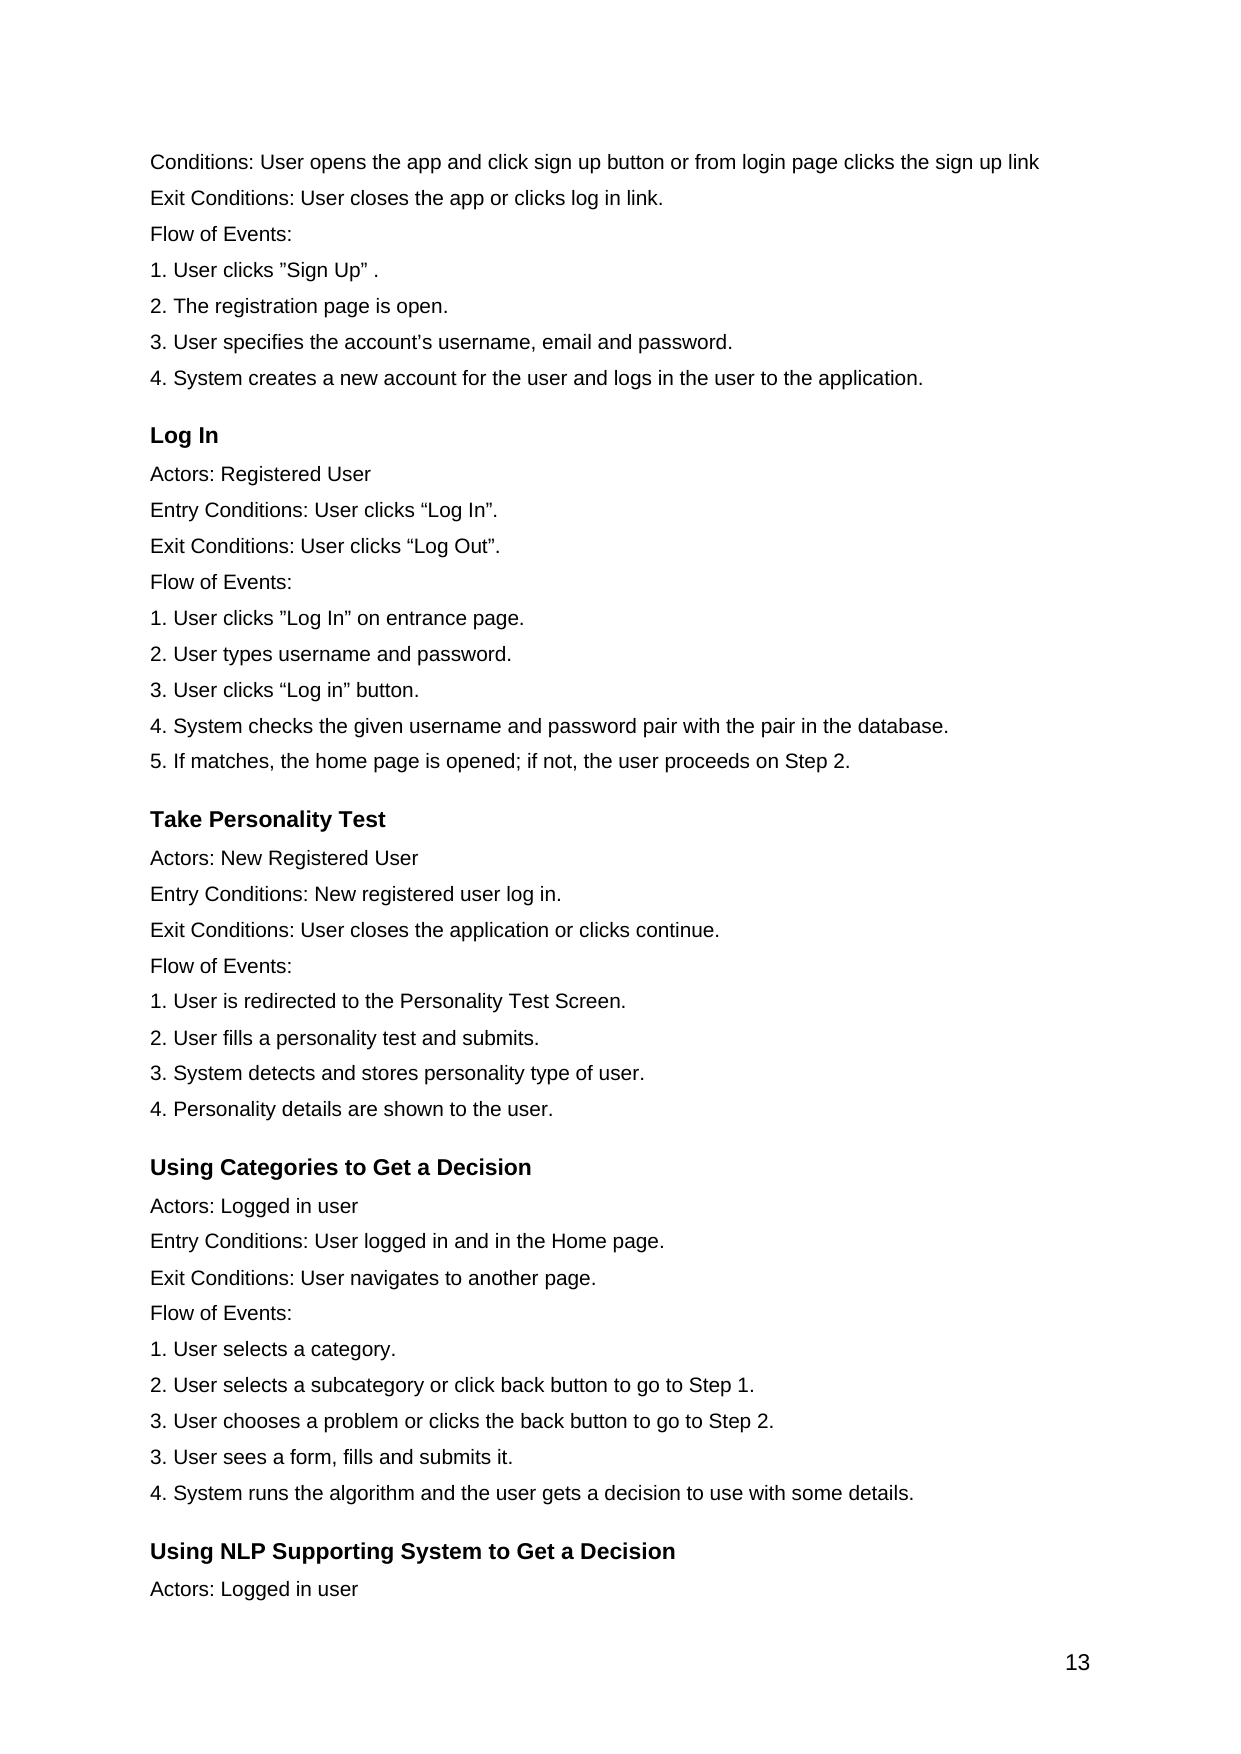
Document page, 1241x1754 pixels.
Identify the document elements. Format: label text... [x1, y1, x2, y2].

text 4. Personality details are shown to the user. [150, 1097, 1090, 1121]
text 3. User chooses a problem or clicks the back button to go to Step 2. [150, 1409, 1090, 1433]
text Flow of Events: [150, 570, 1090, 594]
text 1. User clicks ”Log In” on entrance page. [150, 606, 1090, 629]
text Actors: Logged in user [150, 1193, 1090, 1217]
text Flow of Events: [150, 1301, 1090, 1325]
text 3. User sees a form, fills and submits it. [150, 1445, 1090, 1469]
text 3. User specifies the account’s username, email and password. [150, 330, 1090, 354]
text Conditions: User opens the app and click sign up button or from login page clicks the sign up link [150, 150, 1090, 174]
text 4. System runs the algorithm and the user gets a decision to use with some details. [150, 1481, 1090, 1505]
text Entry Conditions: User clicks “Log In”. [150, 498, 1090, 522]
text Exit Conditions: User clicks “Log Out”. [150, 534, 1090, 558]
text Using Categories to Get a Decision [150, 1154, 1090, 1180]
text Log In [150, 422, 1090, 449]
text 1. User selects a category. [150, 1337, 1090, 1361]
text 4. System creates a new account for the user and logs in the user to the application. [150, 366, 1090, 389]
text Exit Conditions: User closes the application or clicks continue. [150, 917, 1090, 941]
text 2. The registration page is open. [150, 294, 1090, 318]
text 3. User clicks “Log in” button. [150, 677, 1090, 701]
text 2. User fills a personality test and submits. [150, 1025, 1090, 1049]
text Actors: Registered User [150, 462, 1090, 486]
text 1. User is redirected to the Personality Test Screen. [150, 989, 1090, 1013]
text Flow of Events: [150, 953, 1090, 977]
text 2. User types username and password. [150, 642, 1090, 666]
text Flow of Events: [150, 222, 1090, 246]
text 2. User selects a subcategory or click back button to go to Step 1. [150, 1373, 1090, 1397]
text Actors: Logged in user [150, 1577, 1090, 1601]
text Using NLP Supporting System to Get a Decision [150, 1538, 1090, 1564]
text Actors: New Registered User [150, 846, 1090, 869]
text Entry Conditions: User logged in and in the Home page. [150, 1229, 1090, 1253]
text Exit Conditions: User closes the app or clicks log in link. [150, 186, 1090, 210]
text 5. If matches, the home page is opened; if not, the user proceeds on Step 2. [150, 749, 1090, 773]
text Take Personality Test [150, 806, 1090, 832]
text 3. System detects and stores personality type of user. [150, 1061, 1090, 1085]
text Entry Conditions: New registered user log in. [150, 882, 1090, 906]
text 1. User clicks ”Sign Up” . [150, 258, 1090, 282]
text 4. System checks the given username and password pair with the pair in the database. [150, 713, 1090, 737]
text Exit Conditions: User navigates to another page. [150, 1265, 1090, 1289]
